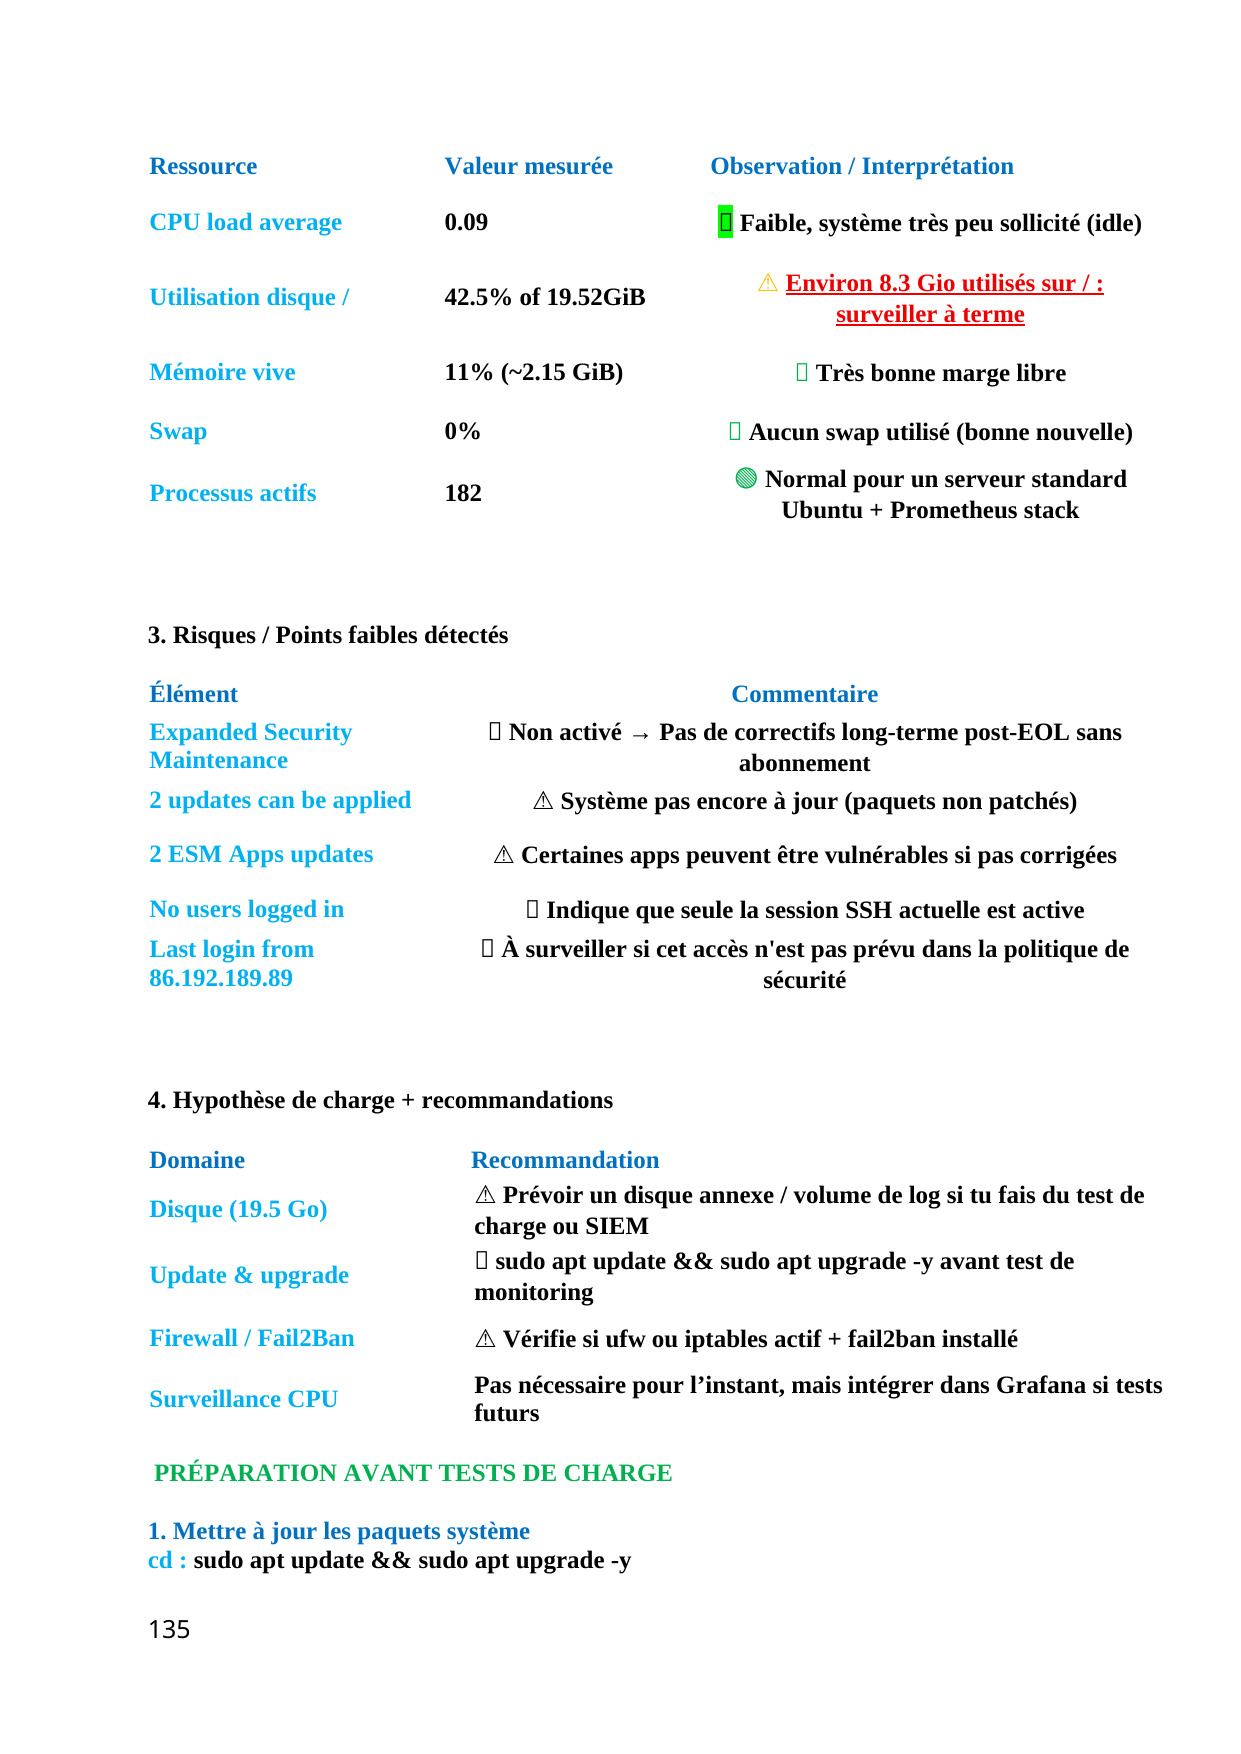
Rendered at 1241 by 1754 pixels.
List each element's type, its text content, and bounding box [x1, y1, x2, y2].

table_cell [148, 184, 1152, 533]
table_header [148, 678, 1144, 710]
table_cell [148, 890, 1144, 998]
text 1. Mettre à jour les paquets système cd : sudo apt update && sudo apt upgrade -y [148, 1516, 1093, 1573]
text 4. Hypothèse de charge + recommandations [148, 1085, 1093, 1114]
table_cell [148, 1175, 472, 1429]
text 3. Risques / Points faibles détectés [148, 620, 1093, 648]
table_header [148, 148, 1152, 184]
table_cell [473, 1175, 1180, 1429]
text PRÉPARATION AVANT TESTS DE CHARGE [148, 1458, 1093, 1487]
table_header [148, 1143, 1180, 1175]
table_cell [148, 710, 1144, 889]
